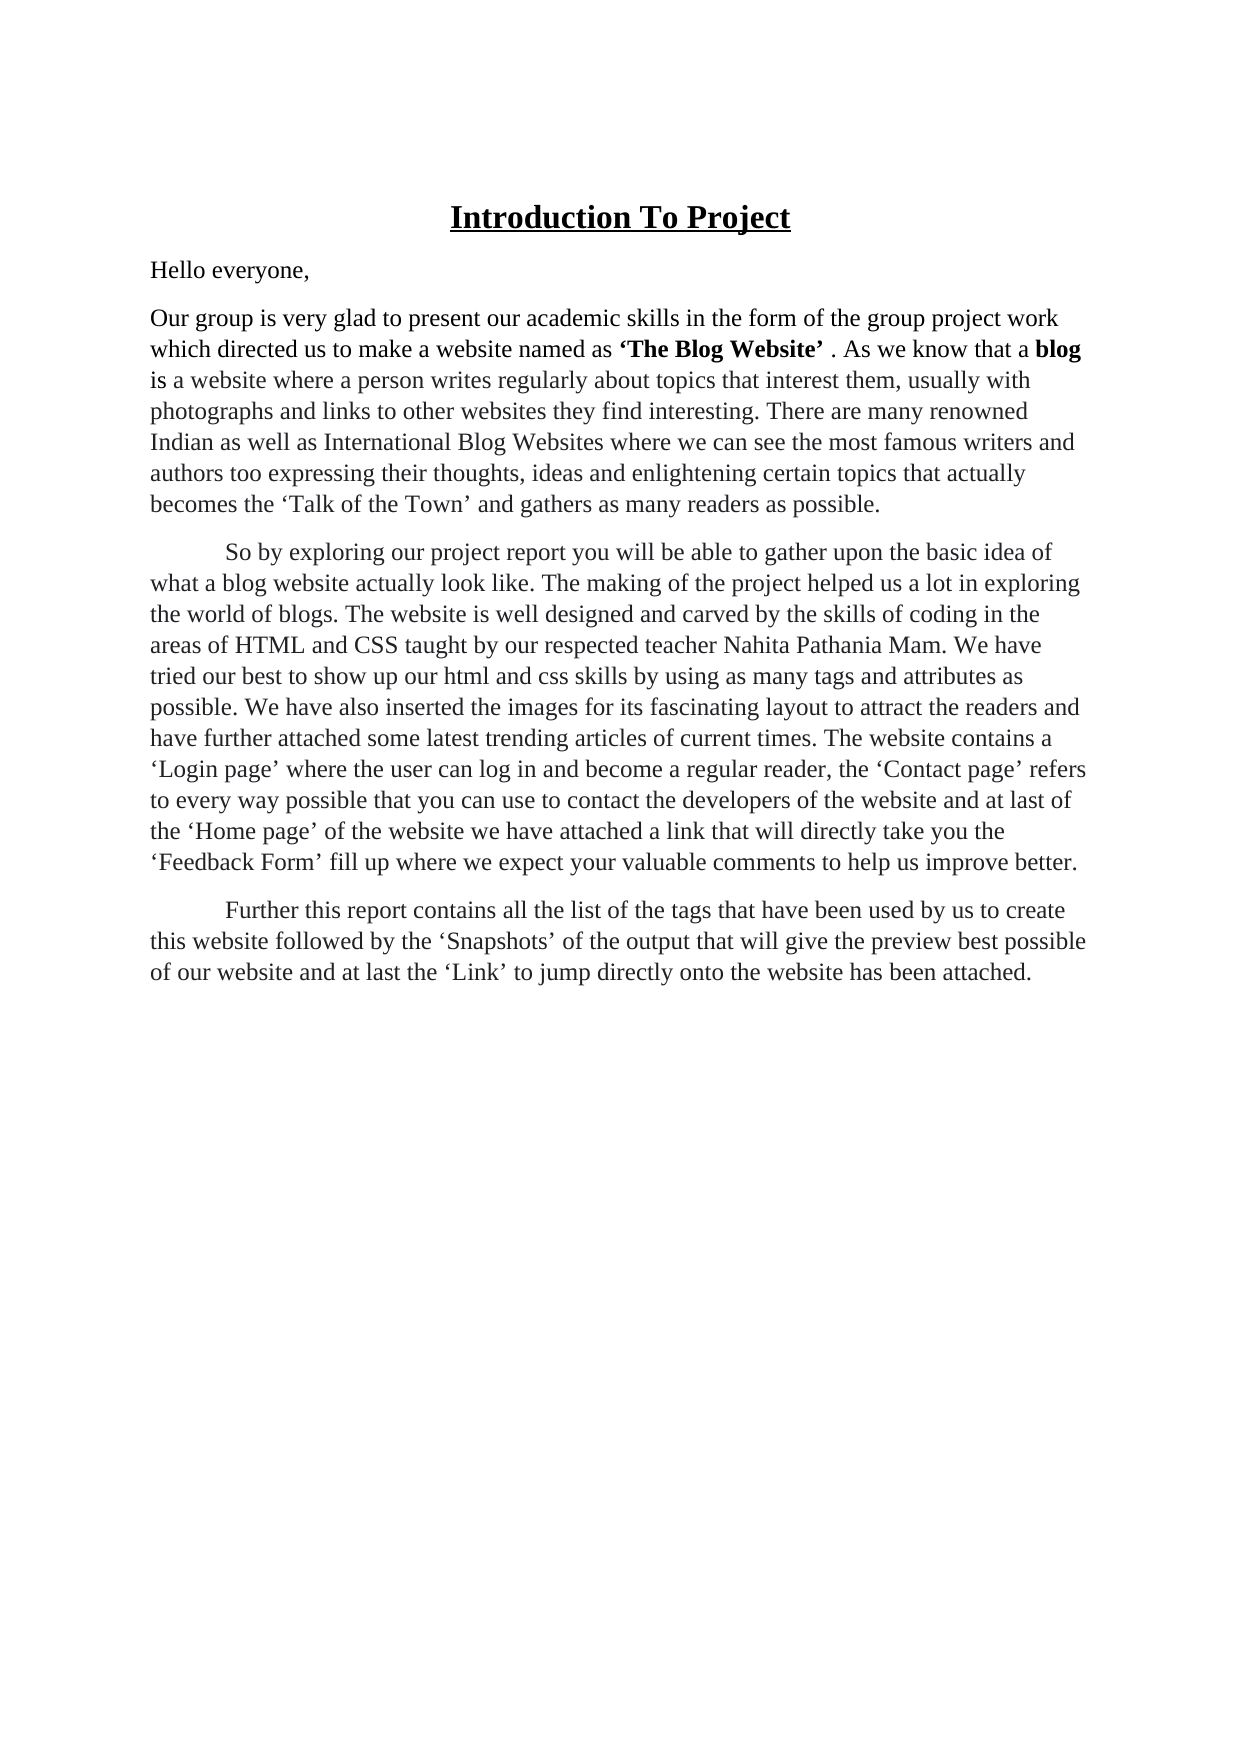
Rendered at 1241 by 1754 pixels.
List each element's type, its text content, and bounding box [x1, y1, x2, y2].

text Introduction To Project [150, 197, 1090, 235]
text Our group is very glad to present our academic skills in the form of the group project work which directed us to make a website named as ‘The Blog Website’ . As we know that a blog is a website where a person writes regularly about topics that interest them, usually with photographs and links to other websites they find interesting. There are many renowned Indian as well as International Blog Websites where we can see the most famous writers and authors too expressing their thoughts, ideas and enlightening certain topics that actually becomes the ‘Talk of the Town’ and gathers as many readers as possible. [150, 303, 1090, 518]
text Further this report contains all the list of the tags that have been used by us to create this website followed by the ‘Snapshots’ of the output that will give the preview best possible of our website and at last the ‘Link’ to jump directly onto the website has been attached. [150, 895, 1090, 986]
text So by exploring our project report you will be able to gather upon the basic idea of what a blog website actually look like. The making of the project helped us a lot in exploring the world of blogs. The website is well designed and carved by the skills of coding in the areas of HTML and CSS taught by our respected teacher Nahita Pathania Mam. We have tried our best to show up our html and css skills by using as many tags and attributes as possible. We have also inserted the images for its fascinating layout to attract the readers and have further attached some latest trending articles of current times. The website contains a ‘Login page’ where the user can log in and become a regular reader, the ‘Contact page’ refers to every way possible that you can use to contact the developers of the website and at last of the ‘Home page’ of the website we have attached a link that will directly take you the ‘Feedback Form’ fill up where we expect your valuable comments to help us improve better. [150, 537, 1090, 876]
text Hello everyone, [150, 255, 1090, 284]
